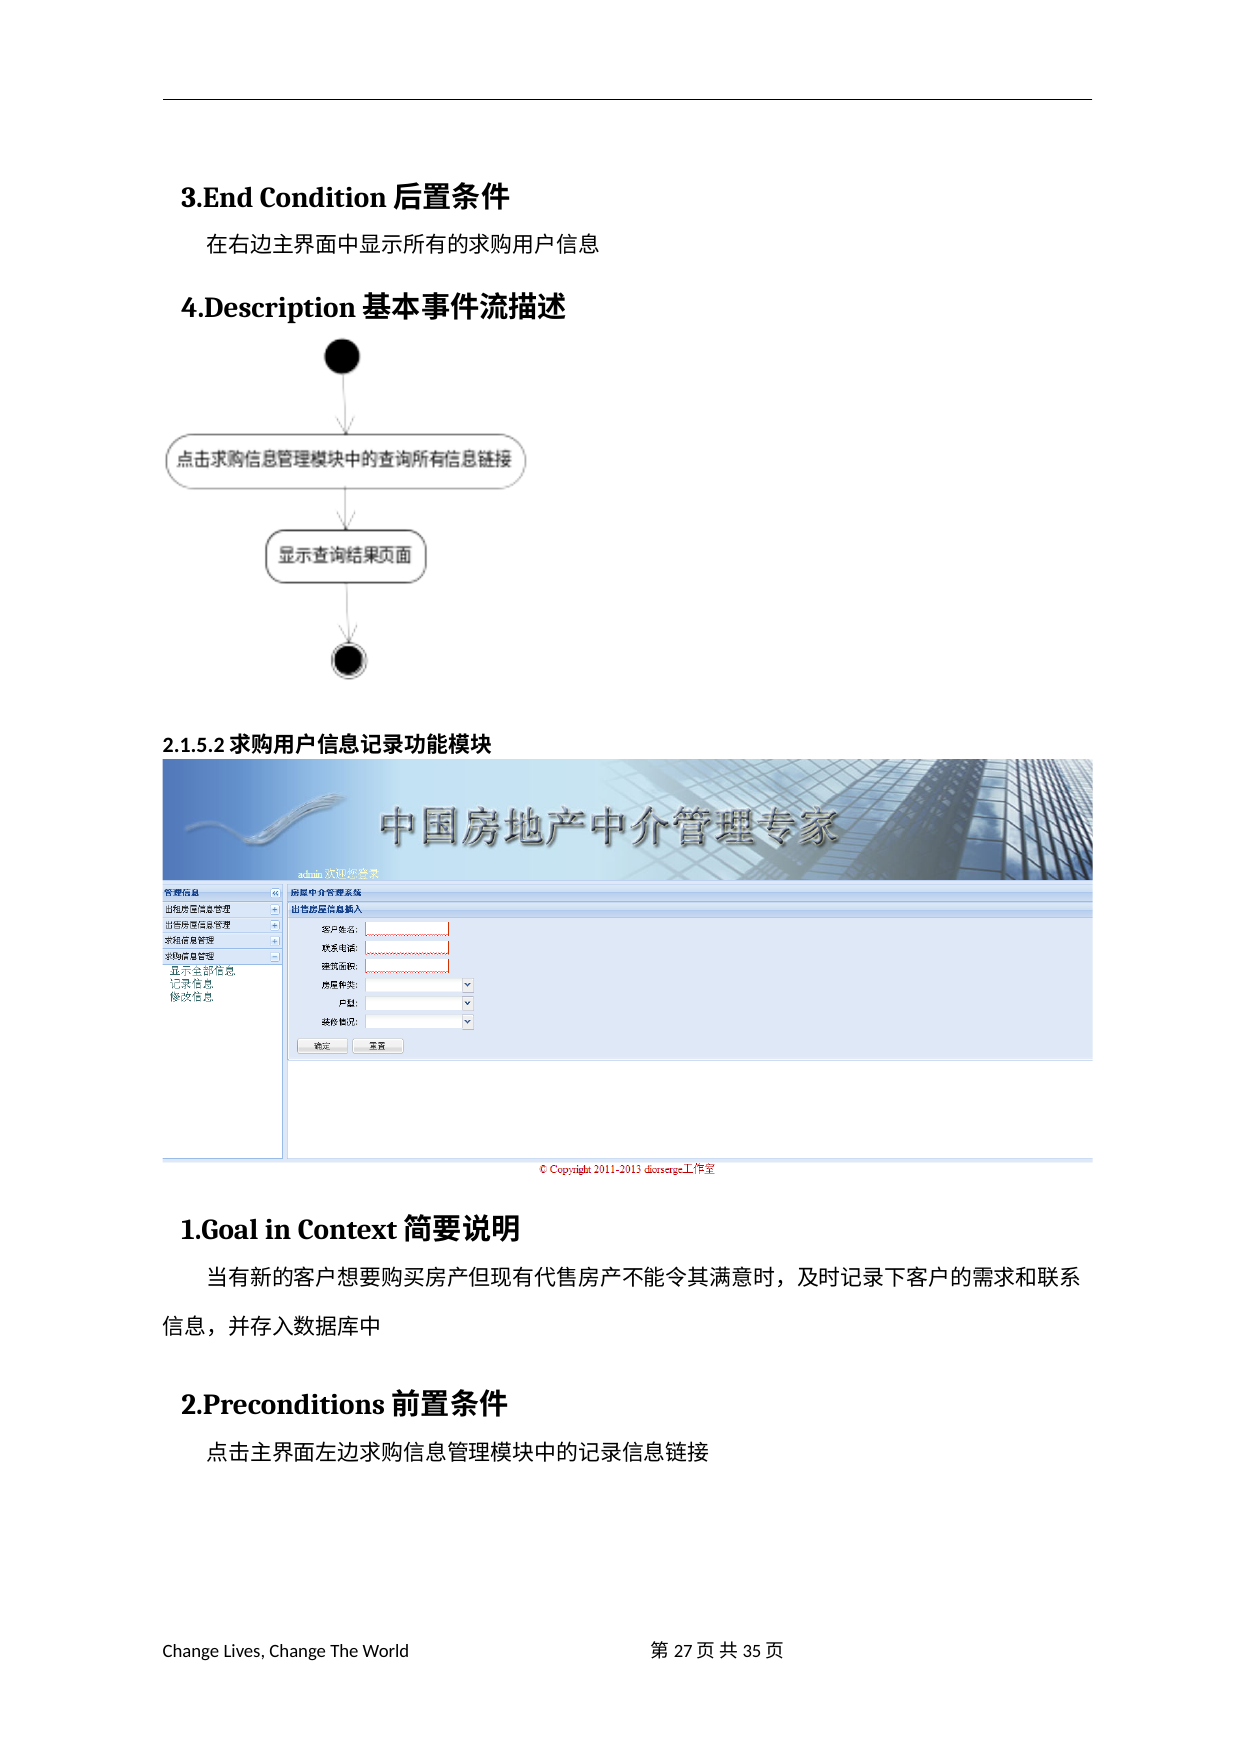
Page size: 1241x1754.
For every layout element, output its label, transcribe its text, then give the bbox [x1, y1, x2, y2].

text 当有新的客户想要购买房产但现有代售房产不能令其满意时，及时记录下客户的需求和联系信息，并存入数据库中 [162, 1259, 1092, 1341]
text 2.1.5.2 求购用户信息记录功能模块 [162, 727, 1092, 759]
picture [162, 759, 1093, 1182]
text 在右边主界面中显示所有的求购用户信息 [162, 227, 1092, 259]
subtitle 1.Goal in Context 简要说明 [181, 1194, 1092, 1259]
text 点击主界面左边求购信息管理模块中的记录信息链接 [162, 1434, 1092, 1467]
subtitle 3.End Condition 后置条件 [181, 162, 1092, 227]
subtitle 2.Preconditions 前置条件 [181, 1369, 1092, 1434]
subtitle 4.Description 基本事件流描述 [181, 272, 1092, 337]
